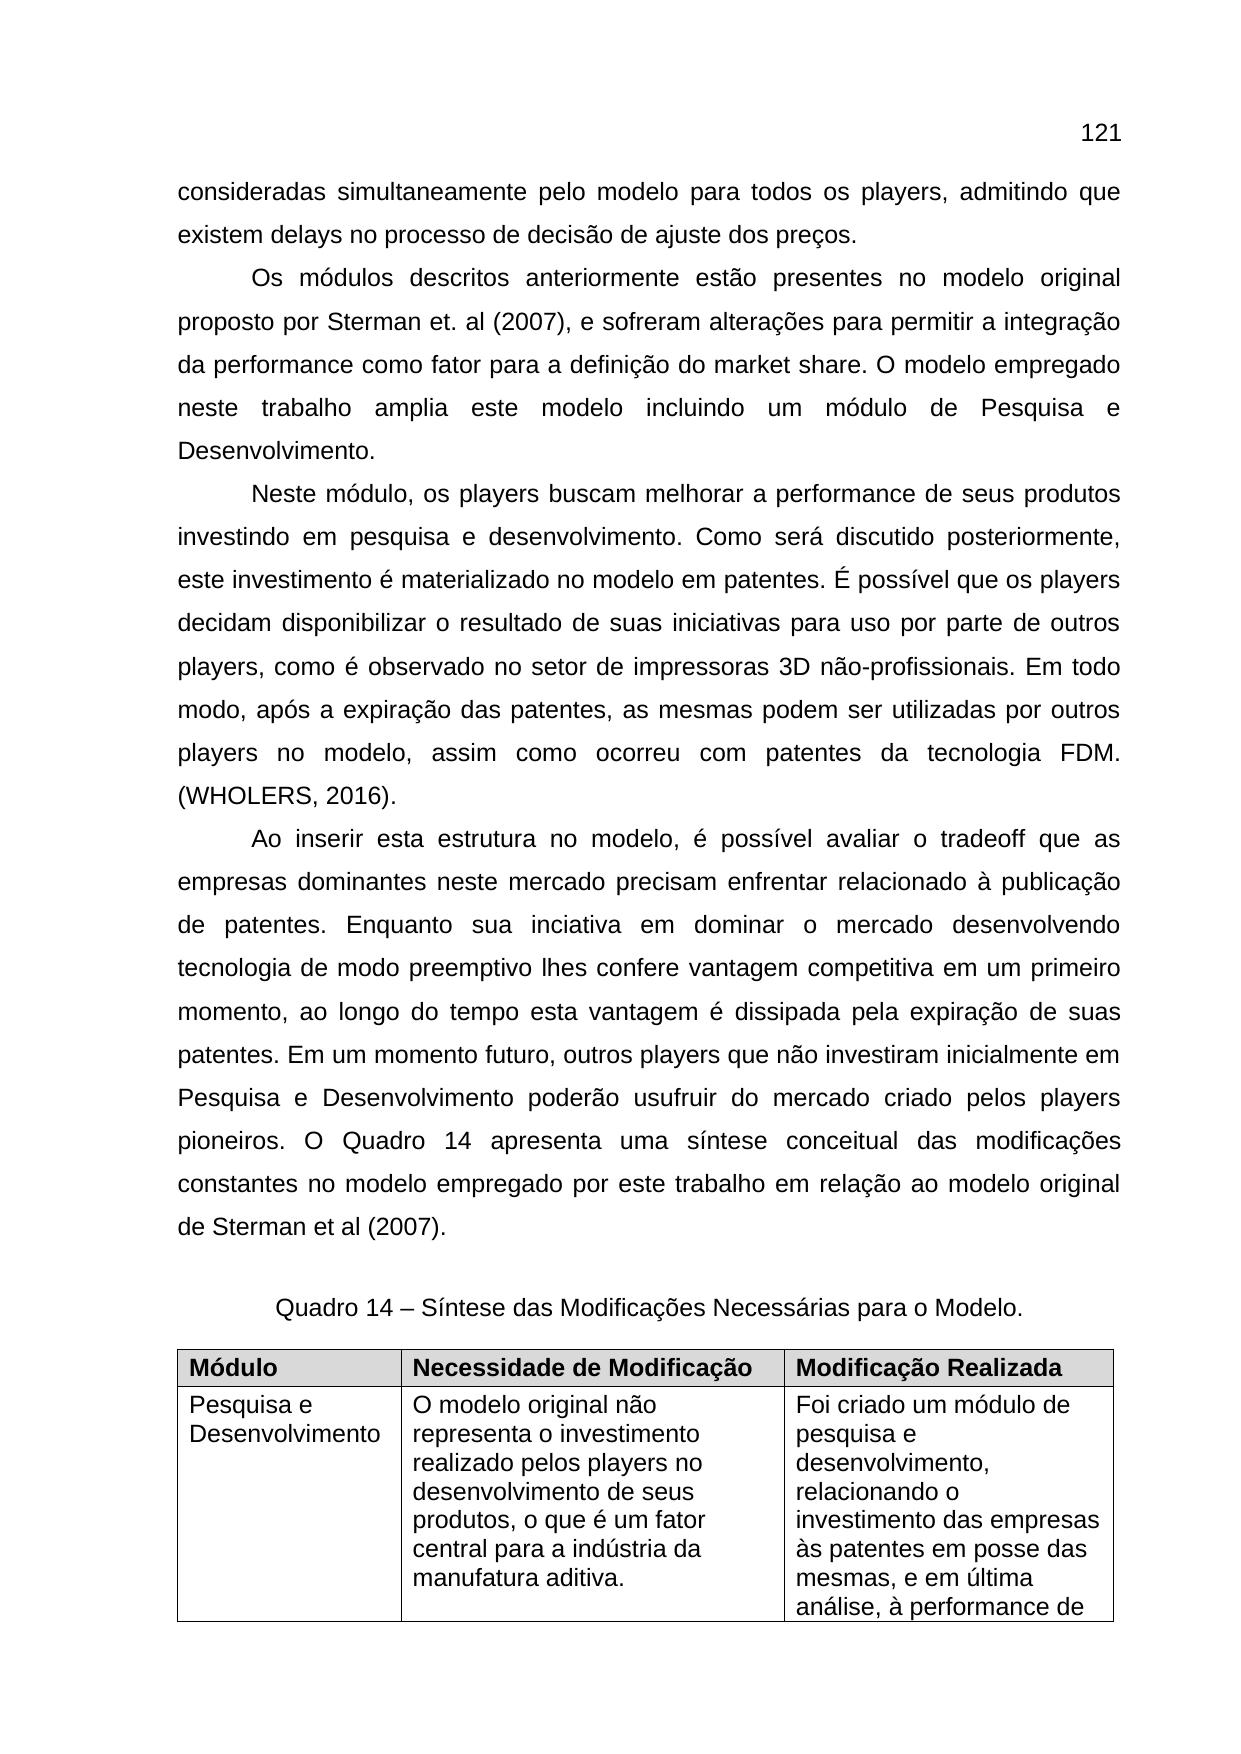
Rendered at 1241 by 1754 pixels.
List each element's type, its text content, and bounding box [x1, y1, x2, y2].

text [177, 177, 1122, 249]
text Os módulos descritos anteriormente estão presentes no modelo original proposto por Sterman et. al (2007), e sofreram alterações para permitir a integração da performance como fator para a definição do market share. O modelo empregado neste trabalho amplia este modelo incluindo um módulo de Pesquisa e Desenvolvimento. [177, 263, 1122, 465]
table_cell Pesquisa e Desenvolvimento [178, 1387, 401, 1621]
text Ao inserir esta estrutura no modelo, é possível avaliar o tradeoff que as empresas dominantes neste mercado precisam enfrentar relacionado à publicação de patentes. Enquanto sua inciativa em dominar o mercado desenvolvendo tecnologia de modo preemptivo lhes confere vantagem competitiva em um primeiro momento, ao longo do tempo esta vantagem é dissipada pela expiração de suas patentes. Em um momento futuro, outros players que não investiram inicialmente em Pesquisa e Desenvolvimento poderão usufruir do mercado criado pelos players pioneiros. O Quadro 14 apresenta uma síntese conceitual das modificações constantes no modelo empregado por este trabalho em relação ao modelo original de Sterman et al (2007). [177, 824, 1122, 1241]
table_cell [402, 1387, 784, 1621]
table_header Necessidade de Modificação [402, 1350, 784, 1386]
table_header Modificação Realizada [785, 1350, 1113, 1386]
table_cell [785, 1387, 1113, 1621]
table_header Módulo [178, 1350, 401, 1386]
text Neste módulo, os players buscam melhorar a performance de seus produtos investindo em pesquisa e desenvolvimento. Como será discutido posteriormente, este investimento é materializado no modelo em patentes. É possível que os players decidam disponibilizar o resultado de suas iniciativas para uso por parte de outros players, como é observado no setor de impressoras 3D não-profissionais. Em todo modo, após a expiração das patentes, as mesmas podem ser utilizadas por outros players no modelo, assim como ocorreu com patentes da tecnologia FDM. (WHOLERS, 2016). [177, 479, 1122, 810]
